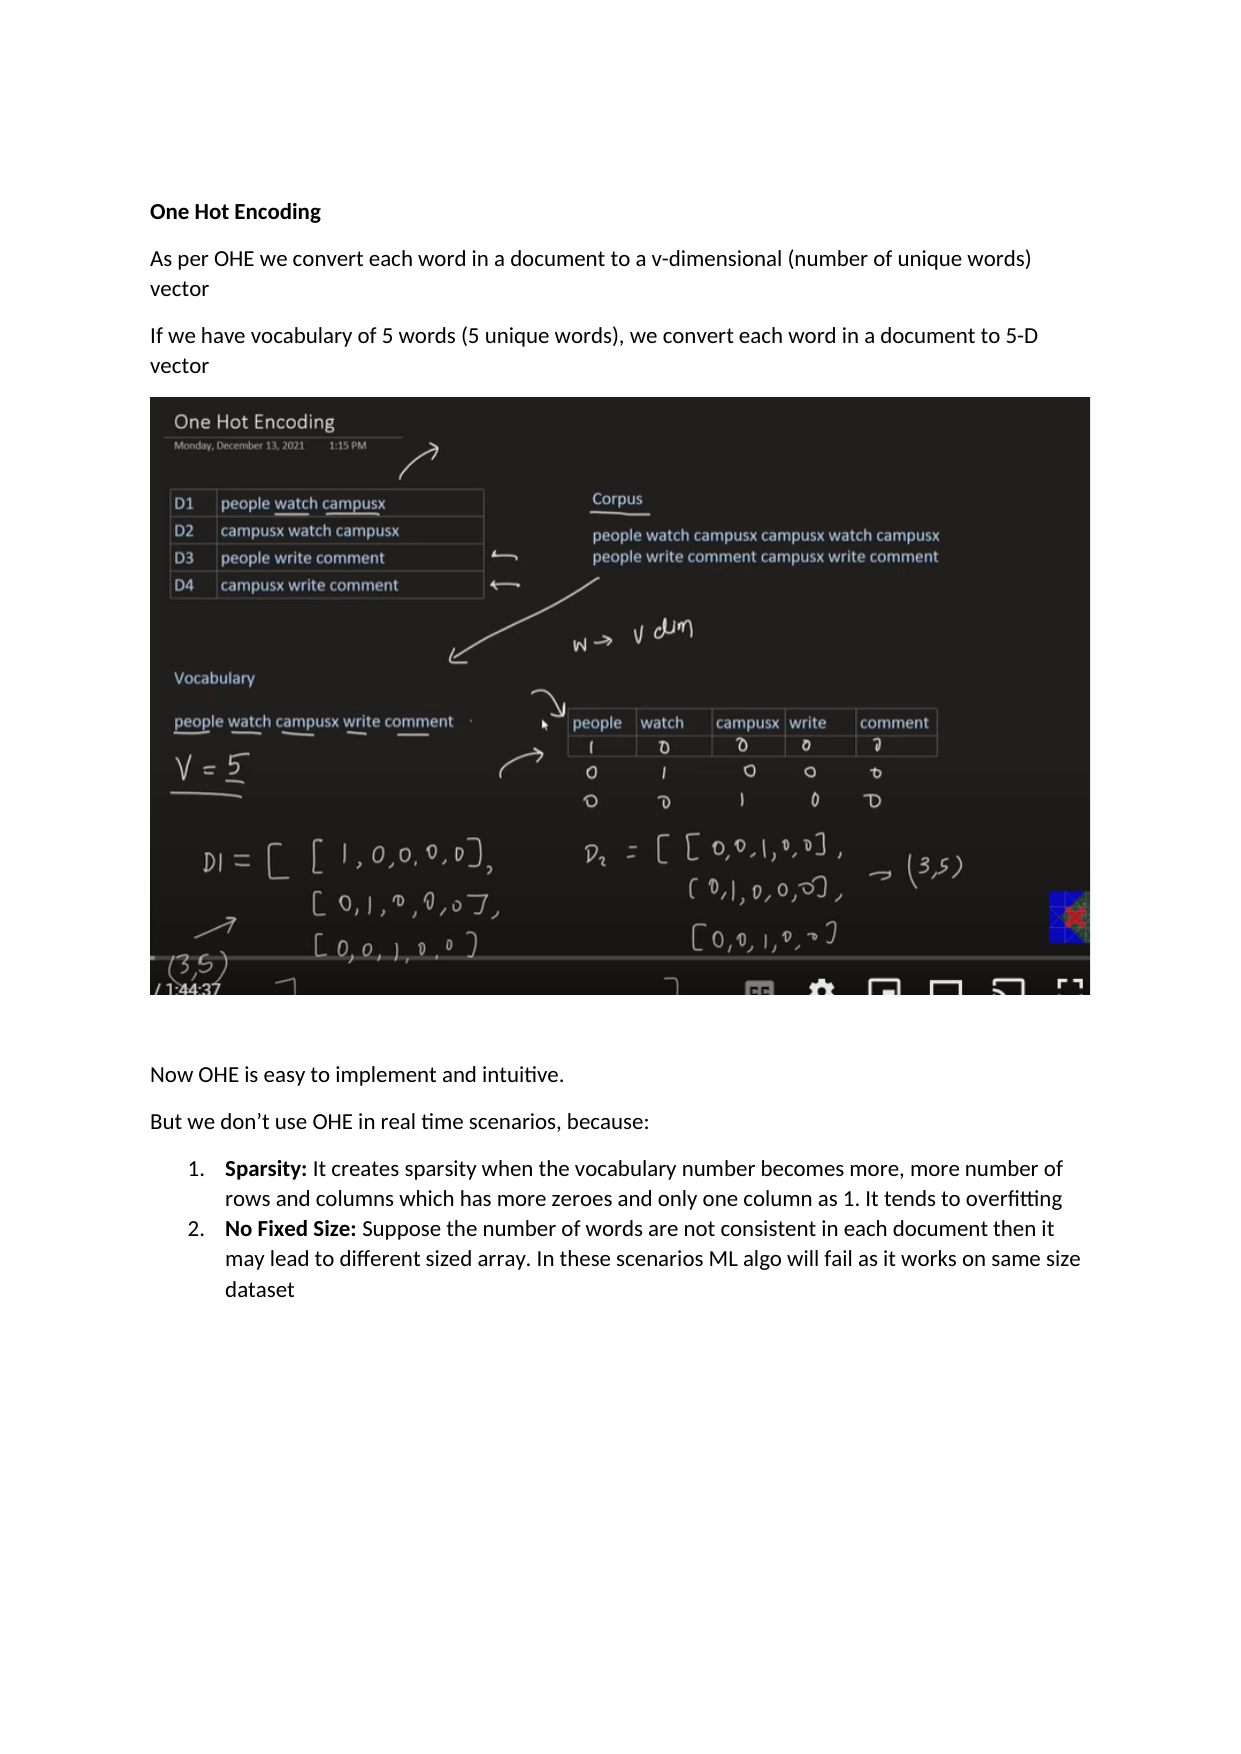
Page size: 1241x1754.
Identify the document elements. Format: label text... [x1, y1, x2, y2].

picture [150, 397, 1091, 995]
text As per OHE we convert each word in a document to a v-dimensional (number of unique words) vector [150, 244, 1090, 302]
list Sparsity: It creates sparsity when the vocabulary number becomes more, more number of rows and columns which has more zeroes and only one column as 1. It tends to overfitting [187, 1154, 1090, 1212]
text Now OHE is easy to implement and intuitive. [150, 1060, 1090, 1088]
text But we don’t use OHE in real time scenarios, because: [150, 1107, 1090, 1135]
text If we have vocabulary of 5 words (5 unique words), we convert each word in a document to 5-D vector [150, 321, 1090, 379]
text One Hot Encoding [150, 197, 1090, 225]
list No Fixed Size: Suppose the number of words are not consistent in each document then it may lead to different sized array. In these scenarios ML algo will fail as it works on same size dataset [187, 1214, 1090, 1303]
